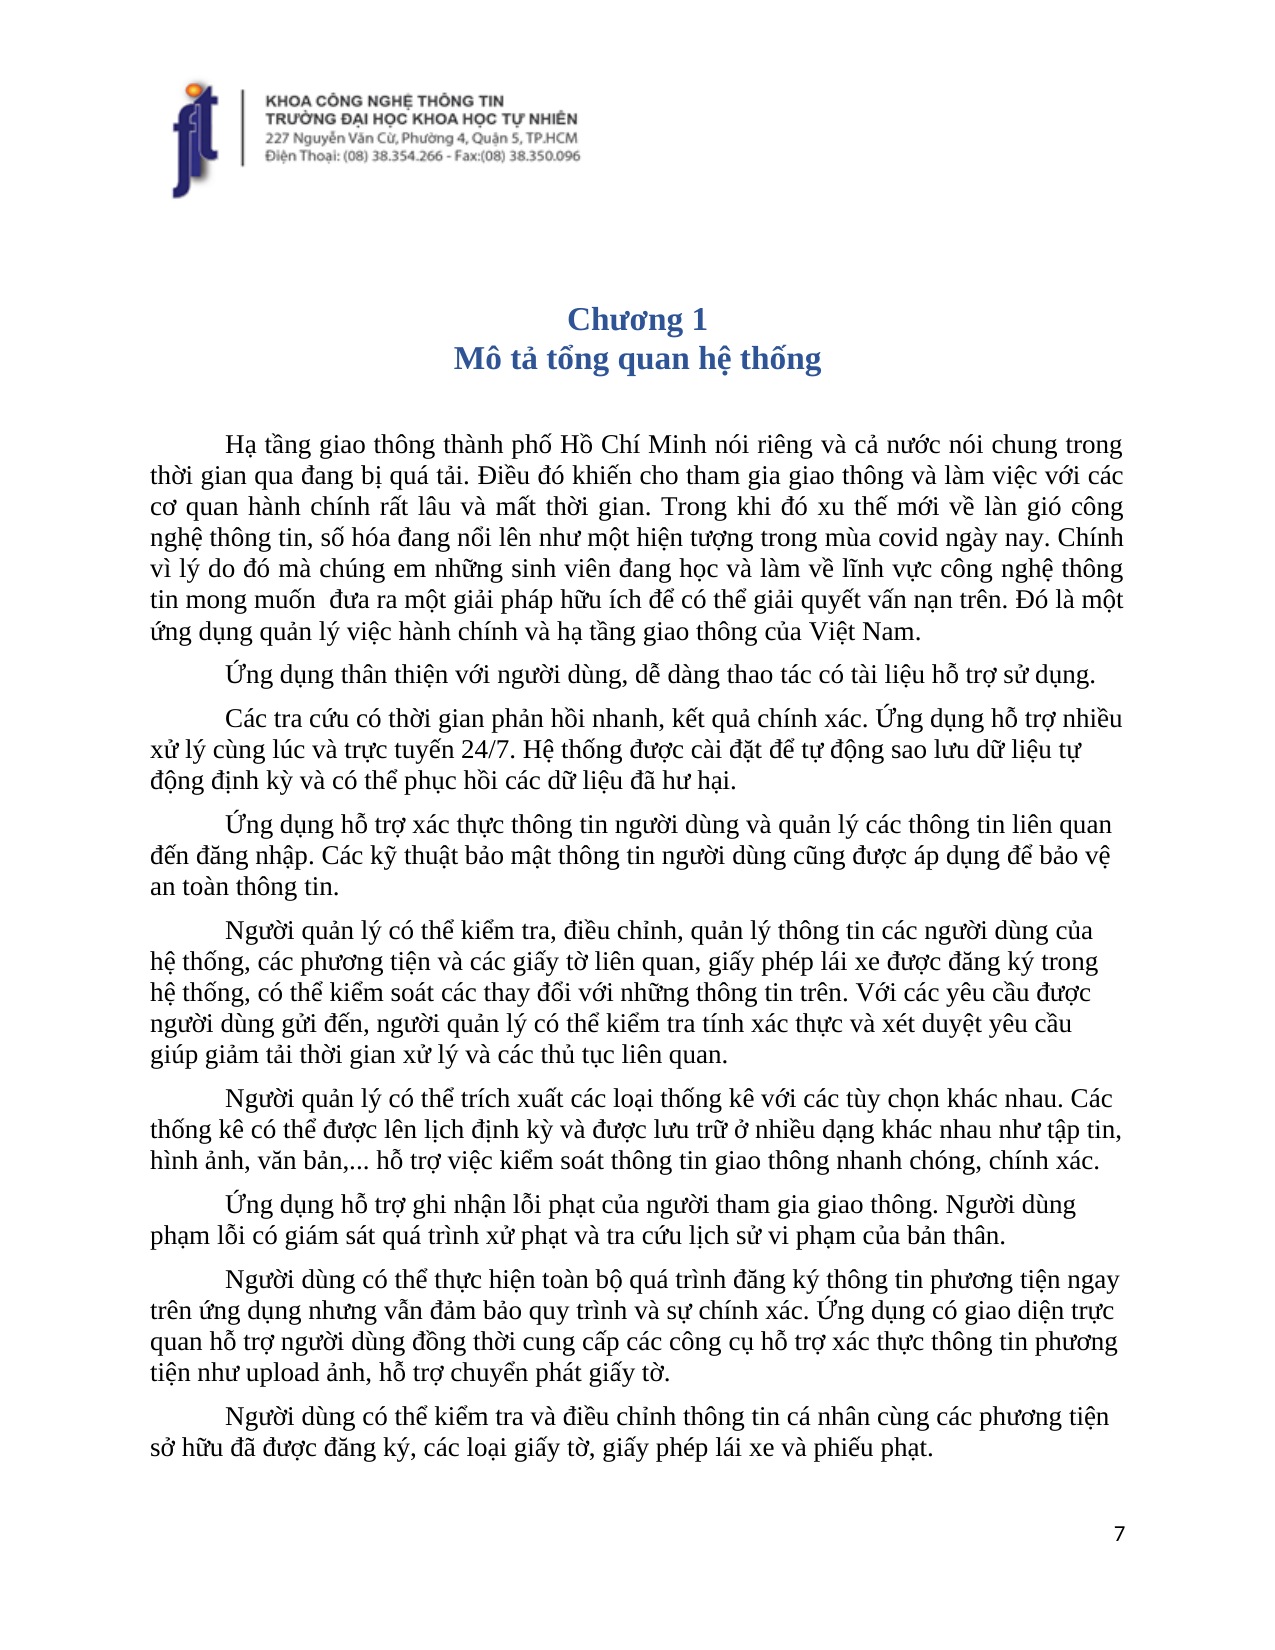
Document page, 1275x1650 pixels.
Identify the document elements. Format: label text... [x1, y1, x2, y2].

text Ứng dụng hỗ trợ xác thực thông tin người dùng và quản lý các thông tin liên quan đến đăng nhập. Các kỹ thuật bảo mật thông tin người dùng cũng được áp dụng để bảo vệ an toàn thông tin. [150, 808, 1125, 901]
text Ứng dụng thân thiện với người dùng, dễ dàng thao tác có tài liệu hỗ trợ sử dụng. [150, 658, 1125, 689]
picture [150, 75, 613, 221]
text Người quản lý có thể kiểm tra, điều chỉnh, quản lý thông tin các người dùng của hệ thống, các phương tiện và các giấy tờ liên quan, giấy phép lái xe được đăng ký trong hệ thống, có thể kiểm soát các thay đổi với những thông tin trên. Với các yêu cầu được người dùng gửi đến, người quản lý có thể kiểm tra tính xác thực và xét duyệt yêu cầu giúp giảm tải thời gian xử lý và các thủ tục liên quan. [150, 914, 1125, 1069]
text Người dùng có thể thực hiện toàn bộ quá trình đăng ký thông tin phương tiện ngay trên ứng dụng nhưng vẫn đảm bảo quy trình và sự chính xác. Ứng dụng có giao diện trực quan hỗ trợ người dùng đồng thời cung cấp các công cụ hỗ trợ xác thực thông tin phương tiện như upload ảnh, hỗ trợ chuyển phát giấy tờ. [150, 1263, 1125, 1387]
text Hạ tầng giao thông thành phố Hồ Chí Minh nói riêng và cả nước nói chung trong thời gian qua đang bị quá tải. Điều đó khiến cho tham gia giao thông và làm việc với các cơ quan hành chính rất lâu và mất thời gian. Trong khi đó xu thế mới về làn gió công nghệ thông tin, số hóa đang nổi lên như một hiện tượng trong mùa covid ngày nay. Chính vì lý do đó mà chúng em những sinh viên đang học và làm về lĩnh vực công nghệ thông tin mong muốn đưa ra một giải pháp hữu ích để có thể giải quyết vấn nạn trên. Đó là một ứng dụng quản lý việc hành chính và hạ tầng giao thông của Việt Nam. [150, 428, 1125, 646]
text Ứng dụng hỗ trợ ghi nhận lỗi phạt của người tham gia giao thông. Người dùng phạm lỗi có giám sát quá trình xử phạt và tra cứu lịch sử vi phạm của bản thân. [150, 1188, 1125, 1250]
text Người dùng có thể kiểm tra và điều chỉnh thông tin cá nhân cùng các phương tiện sở hữu đã được đăng ký, các loại giấy tờ, giấy phép lái xe và phiếu phạt. [150, 1400, 1125, 1462]
subtitle Chương 1 Mô tả tổng quan hệ thống [150, 300, 1125, 376]
text Các tra cứu có thời gian phản hồi nhanh, kết quả chính xác. Ứng dụng hỗ trợ nhiều xử lý cùng lúc và trực tuyến 24/7. Hệ thống được cài đặt để tự động sao lưu dữ liệu tự động định kỳ và có thể phục hồi các dữ liệu đã hư hại. [150, 702, 1125, 795]
text Người quản lý có thể trích xuất các loại thống kê với các tùy chọn khác nhau. Các thống kê có thể được lên lịch định kỳ và được lưu trữ ở nhiều dạng khác nhau như tập tin, hình ảnh, văn bản,... hỗ trợ việc kiểm soát thông tin giao thông nhanh chóng, chính xác. [150, 1082, 1125, 1175]
